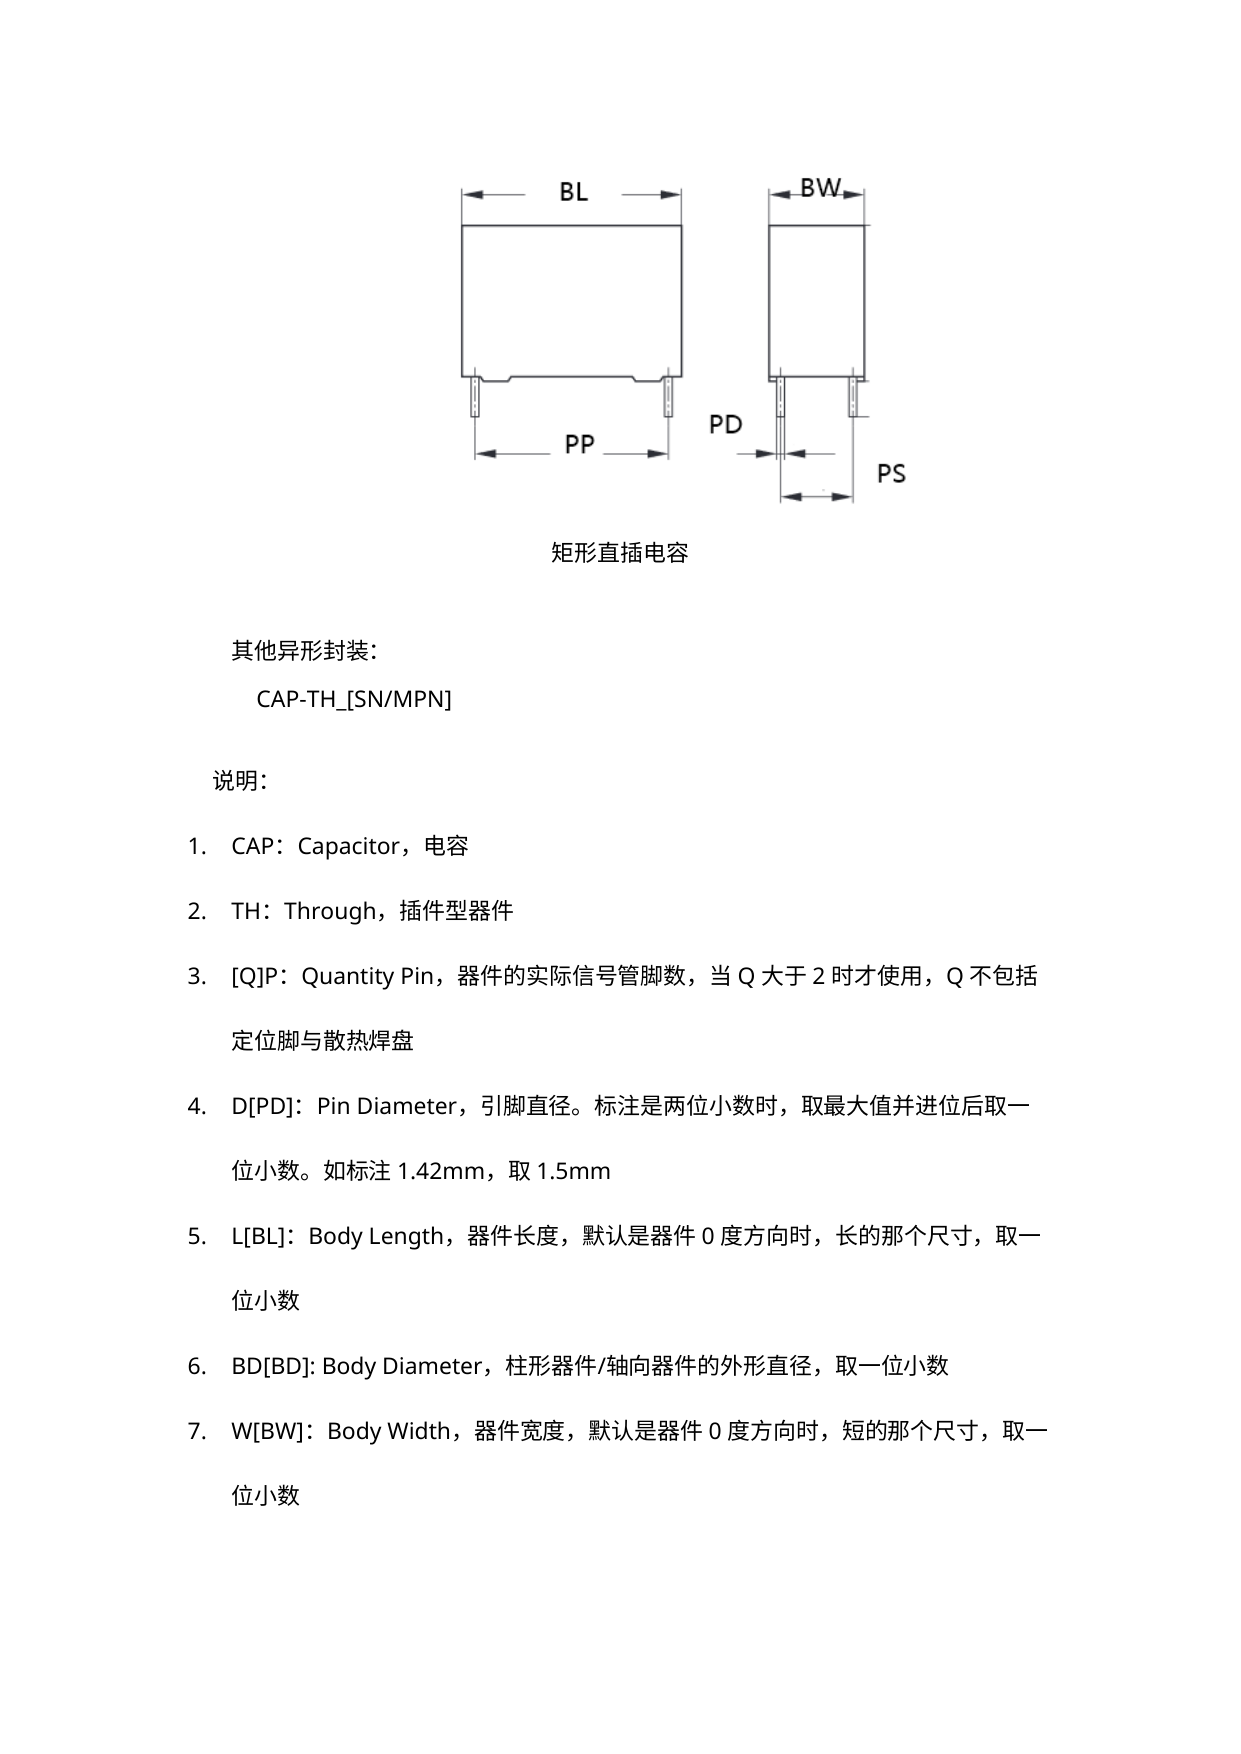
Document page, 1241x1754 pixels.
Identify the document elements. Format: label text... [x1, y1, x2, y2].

list TH：Through，插件型器件 [187, 877, 1053, 942]
list [Q]P：Quantity Pin，器件的实际信号管脚数，当 Q 大于 2 时才使用，Q 不包括定位脚与散热焊盘 [187, 942, 1053, 1072]
list BD[BD]: Body Diameter，柱形器件/轴向器件的外形直径，取一位小数 [187, 1332, 1053, 1397]
picture [231, 162, 1087, 512]
list L[BL]：Body Length，器件长度，默认是器件 0 度方向时，长的那个尺寸，取一位小数 [187, 1202, 1053, 1332]
list W[BW]：Body Width，器件宽度，默认是器件 0 度方向时，短的那个尺寸，取一位小数 [187, 1397, 1053, 1527]
text CAP-TH_[SN/MPN] [212, 682, 1053, 714]
list D[PD]：Pin Diameter，引脚直径。标注是两位小数时，取最大值并进位后取一位小数。如标注 1.42mm，取 1.5mm [187, 1072, 1053, 1202]
list CAP：Capacitor，电容 [187, 812, 1053, 877]
text 其他异形封装： [187, 617, 1053, 682]
text 说明： [212, 747, 1053, 812]
